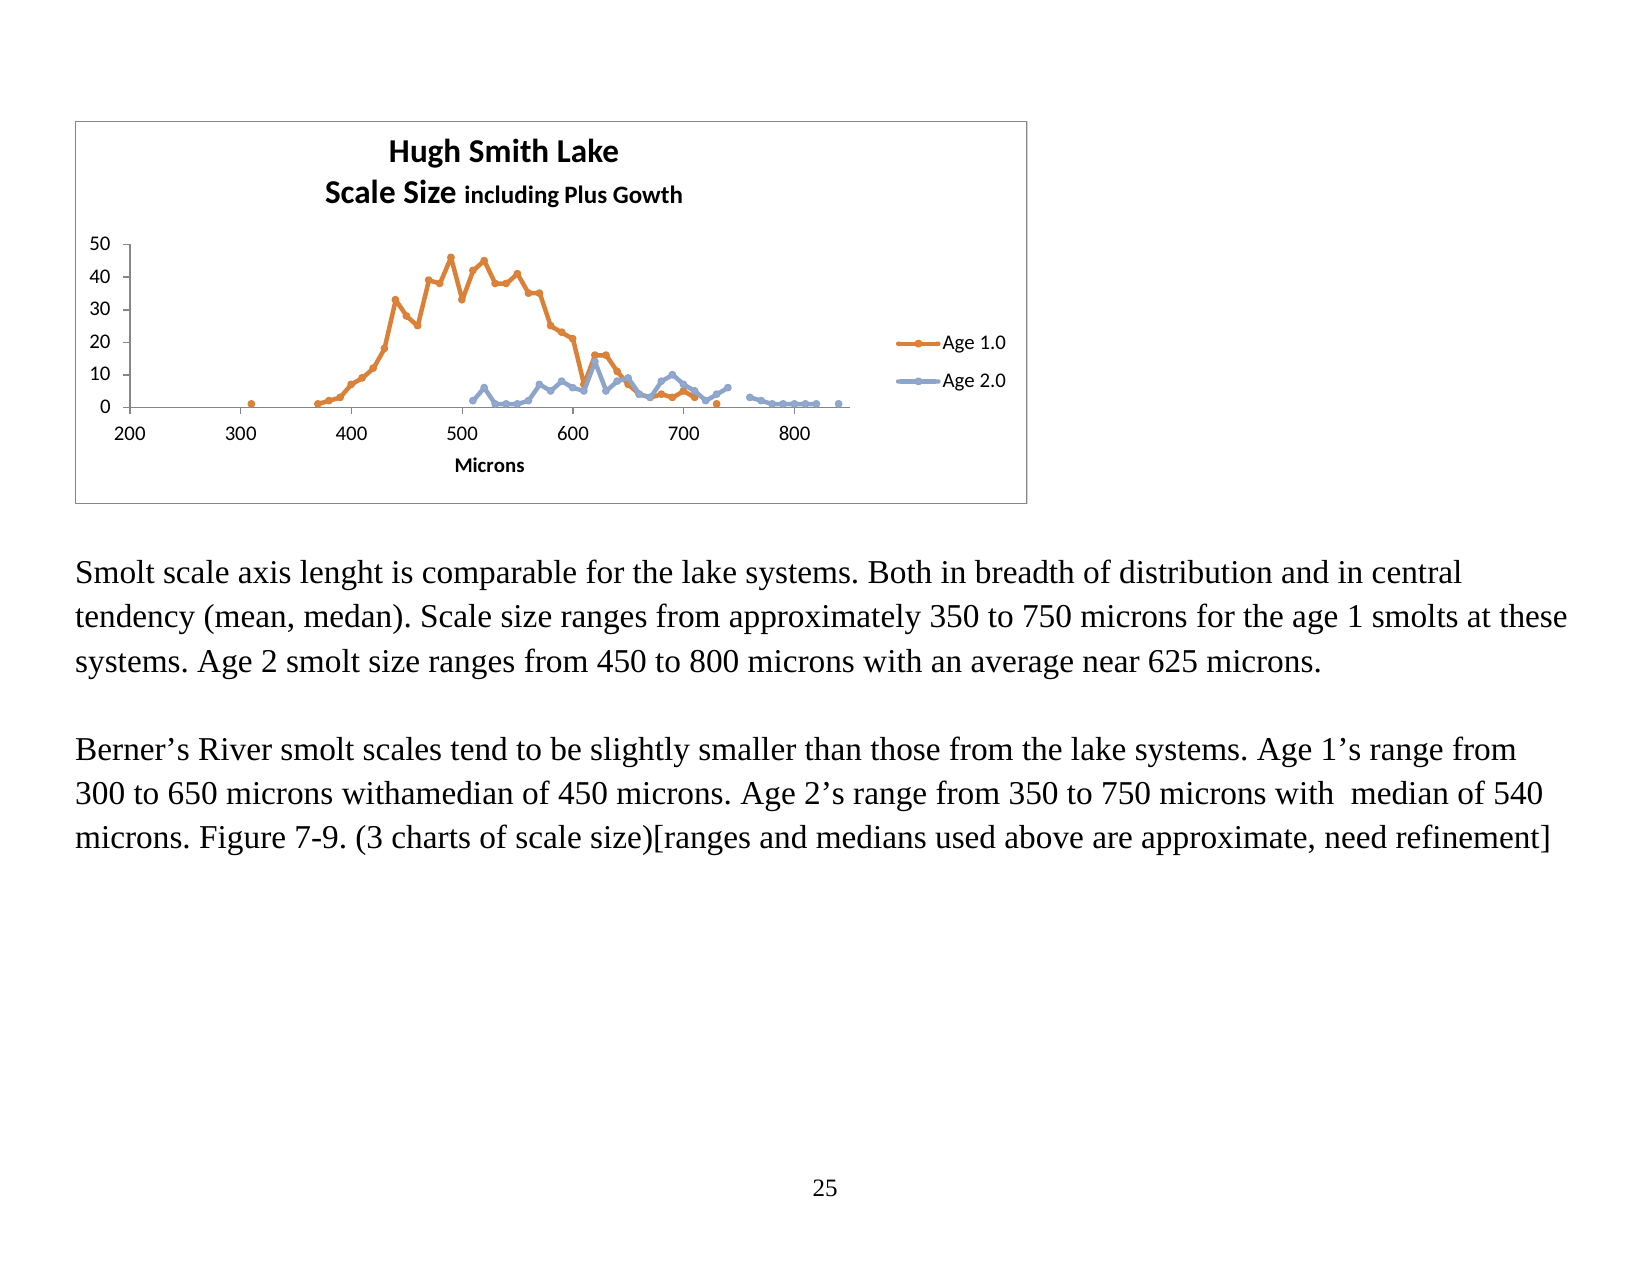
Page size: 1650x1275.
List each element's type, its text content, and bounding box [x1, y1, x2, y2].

text Berner’s River smolt scales tend to be slightly smaller than those from the lake systems. Age 1’s range from 300 to 650 microns withamedian of 450 microns. Age 2’s range from 350 to 750 microns with median of 540 microns. Figure 7-9. (3 charts of scale size)[ranges and medians used above are approximate, need refinement] [75, 729, 1575, 855]
text Smolt scale axis lenght is comparable for the lake systems. Both in breadth of distribution and in central tendency (mean, medan). Scale size ranges from approximately 350 to 750 microns for the age 1 smolts at these systems. Age 2 smolt size ranges from 450 to 800 microns with an average near 625 microns. [75, 553, 1575, 679]
